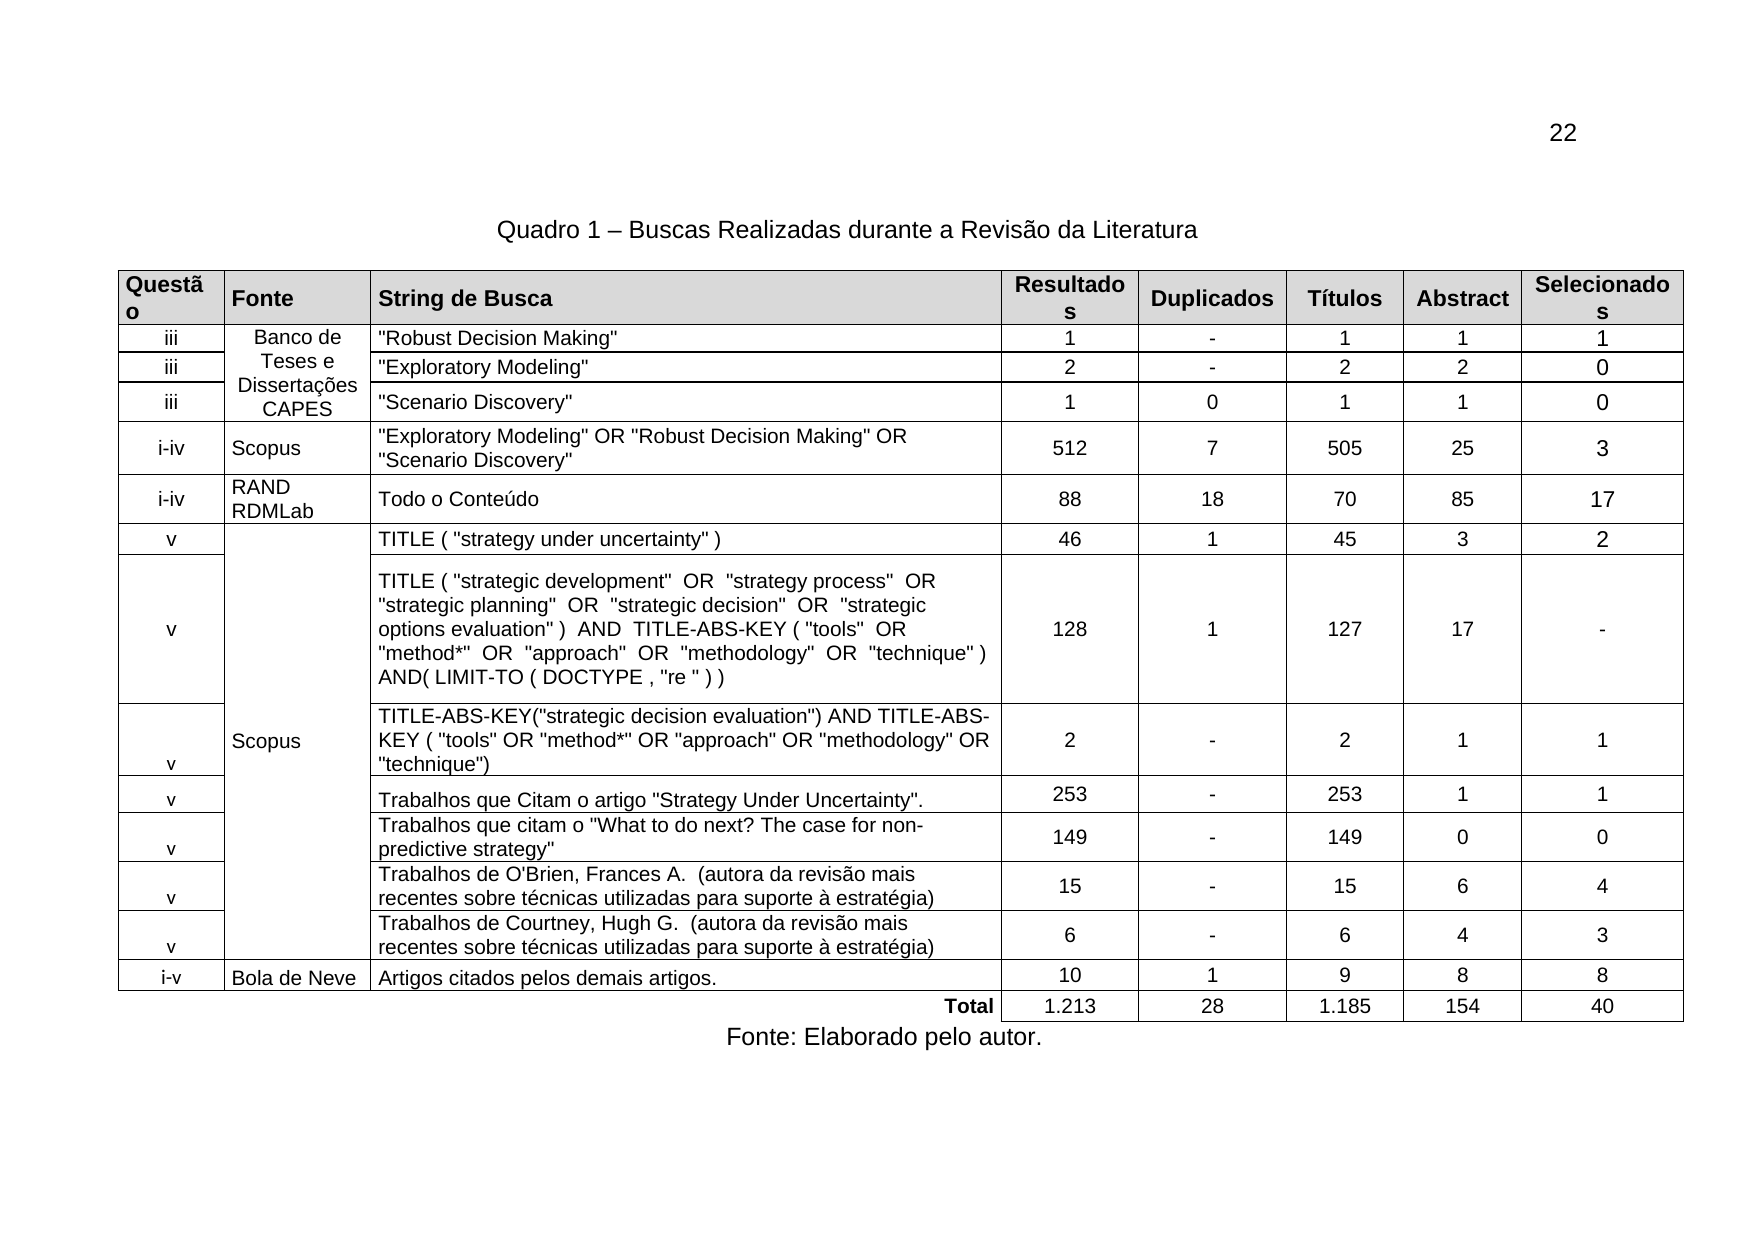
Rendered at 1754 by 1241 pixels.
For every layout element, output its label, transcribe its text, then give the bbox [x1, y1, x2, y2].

table_cell 1 [1522, 325, 1683, 351]
table_cell 1 [1139, 555, 1286, 702]
table_cell 253 [1287, 776, 1403, 812]
table_cell 6 [1287, 911, 1403, 959]
table_cell - [1139, 911, 1286, 959]
table_cell 0 [1139, 383, 1286, 421]
table_cell v [119, 704, 224, 775]
table_cell - [1139, 353, 1286, 381]
table_cell 1 [1287, 383, 1403, 421]
table_header Fonte [225, 271, 370, 324]
table_cell 2 [1287, 353, 1403, 381]
table_cell 149 [1002, 813, 1138, 861]
table_cell 1 [1404, 325, 1521, 351]
table_cell 17 [1522, 475, 1683, 523]
table_cell 0 [1522, 813, 1683, 861]
table_cell Trabalhos que Citam o artigo "Strategy Under Uncertainty". [371, 776, 1001, 812]
table_cell iii [119, 353, 224, 381]
table_cell iii [119, 383, 224, 421]
table_cell 1 [1139, 960, 1286, 990]
table_cell - [1139, 325, 1286, 351]
table_cell 2 [1287, 704, 1403, 775]
table_cell 17 [1404, 555, 1521, 702]
table_cell v [119, 813, 224, 861]
table_cell 46 [1002, 524, 1138, 554]
table_cell 8 [1404, 960, 1521, 990]
table_cell i-iv [119, 422, 224, 474]
table_cell 1 [1002, 383, 1138, 421]
table_cell 1 [1522, 704, 1683, 775]
table_cell 45 [1287, 524, 1403, 554]
table_cell 2 [1002, 353, 1138, 381]
table_cell 88 [1002, 475, 1138, 523]
table_cell 1 [1002, 325, 1138, 351]
table_cell Trabalhos que citam o "What to do next? The case for non-predictive strategy" [371, 813, 1001, 861]
table_cell 1 [1139, 524, 1286, 554]
table_cell i-iv [119, 475, 224, 523]
table_header Abstract [1404, 271, 1521, 324]
table_cell TITLE ( "strategic development" OR "strategy process" OR "strategic planning" OR "strategic decision" OR "strategic options evaluation" ) AND TITLE-ABS-KEY ( "tools" OR "method*" OR "approach" OR "methodology" OR "technique" ) AND( LIMIT-TO ( DOCTYPE , "re " ) ) [371, 555, 1001, 702]
table_cell 505 [1287, 422, 1403, 474]
table_cell 4 [1522, 862, 1683, 910]
table_cell 15 [1002, 862, 1138, 910]
table_cell TITLE ( "strategy under uncertainty" ) [371, 524, 1001, 554]
table_cell 4 [1404, 911, 1521, 959]
table_cell 1 [1404, 704, 1521, 775]
table_cell 40 [1522, 991, 1683, 1021]
table_cell "Robust Decision Making" [371, 325, 1001, 351]
table_cell "Exploratory Modeling" OR "Robust Decision Making" OR "Scenario Discovery" [371, 422, 1001, 474]
table_header Selecionados [1522, 271, 1683, 324]
table_cell - [1522, 555, 1683, 702]
table_cell 2 [1404, 353, 1521, 381]
table_header Títulos [1287, 271, 1403, 324]
table_cell Trabalhos de O'Brien, Frances A. (autora da revisão mais recentes sobre técnicas utilizadas para suporte à estratégia) [371, 862, 1001, 910]
text Fonte: Elaborado pelo autor. [118, 1022, 1577, 1051]
table_cell Scopus [225, 422, 370, 474]
table_cell 3 [1522, 422, 1683, 474]
table_cell 25 [1404, 422, 1521, 474]
table_cell 85 [1404, 475, 1521, 523]
table_header Resultados [1002, 271, 1138, 324]
table_cell 9 [1287, 960, 1403, 990]
table_cell 15 [1287, 862, 1403, 910]
table_header Duplicados [1139, 271, 1286, 324]
table_cell 28 [1139, 991, 1286, 1021]
table_cell 154 [1404, 991, 1521, 1021]
table_cell 127 [1287, 555, 1403, 702]
table_cell - [1139, 813, 1286, 861]
table_header Questão [119, 271, 224, 324]
table_cell 1 [1404, 776, 1521, 812]
table_cell i-v [119, 960, 224, 990]
table_cell 0 [1404, 813, 1521, 861]
table_cell v [119, 862, 224, 910]
table_cell Artigos citados pelos demais artigos. [371, 960, 1001, 990]
table_cell 128 [1002, 555, 1138, 702]
table_cell 8 [1522, 960, 1683, 990]
table_cell Total [118, 991, 1001, 1021]
table_cell 253 [1002, 776, 1138, 812]
table_cell 0 [1522, 353, 1683, 381]
table_cell "Exploratory Modeling" [371, 353, 1001, 381]
table_cell 1 [1287, 325, 1403, 351]
table_cell 7 [1139, 422, 1286, 474]
table_cell 6 [1404, 862, 1521, 910]
table_cell v [119, 776, 224, 812]
table_cell 2 [1522, 524, 1683, 554]
table_cell 6 [1002, 911, 1138, 959]
table_cell - [1139, 776, 1286, 812]
table_cell 3 [1522, 911, 1683, 959]
table_cell - [1139, 704, 1286, 775]
table_cell 2 [1002, 704, 1138, 775]
table_cell 512 [1002, 422, 1138, 474]
table_cell "Scenario Discovery" [371, 383, 1001, 421]
table_cell Bola de Neve [225, 960, 370, 990]
table_cell 70 [1287, 475, 1403, 523]
table_cell Todo o Conteúdo [371, 475, 1001, 523]
table_cell Banco de Teses e Dissertações CAPES [225, 325, 370, 421]
table_cell Trabalhos de Courtney, Hugh G. (autora da revisão mais recentes sobre técnicas utilizadas para suporte à estratégia) [371, 911, 1001, 959]
table_cell 1.185 [1287, 991, 1403, 1021]
table_cell 1.213 [1002, 991, 1138, 1021]
table_cell 3 [1404, 524, 1521, 554]
table_cell RAND RDMLab [225, 475, 370, 523]
table_cell - [1139, 862, 1286, 910]
table_cell Scopus [225, 524, 370, 959]
table_cell v [119, 524, 224, 554]
table_cell 1 [1522, 776, 1683, 812]
table_cell 10 [1002, 960, 1138, 990]
table_cell 0 [1522, 383, 1683, 421]
table_cell 18 [1139, 475, 1286, 523]
table_header String de Busca [371, 271, 1001, 324]
table_cell iii [119, 325, 224, 351]
table_cell 149 [1287, 813, 1403, 861]
table_cell v [119, 555, 224, 702]
table_cell v [119, 911, 224, 959]
table_cell 1 [1404, 383, 1521, 421]
table_cell TITLE-ABS-KEY("strategic decision evaluation") AND TITLE-ABS-KEY ( "tools" OR "method*" OR "approach" OR "methodology" OR "technique") [371, 704, 1001, 775]
